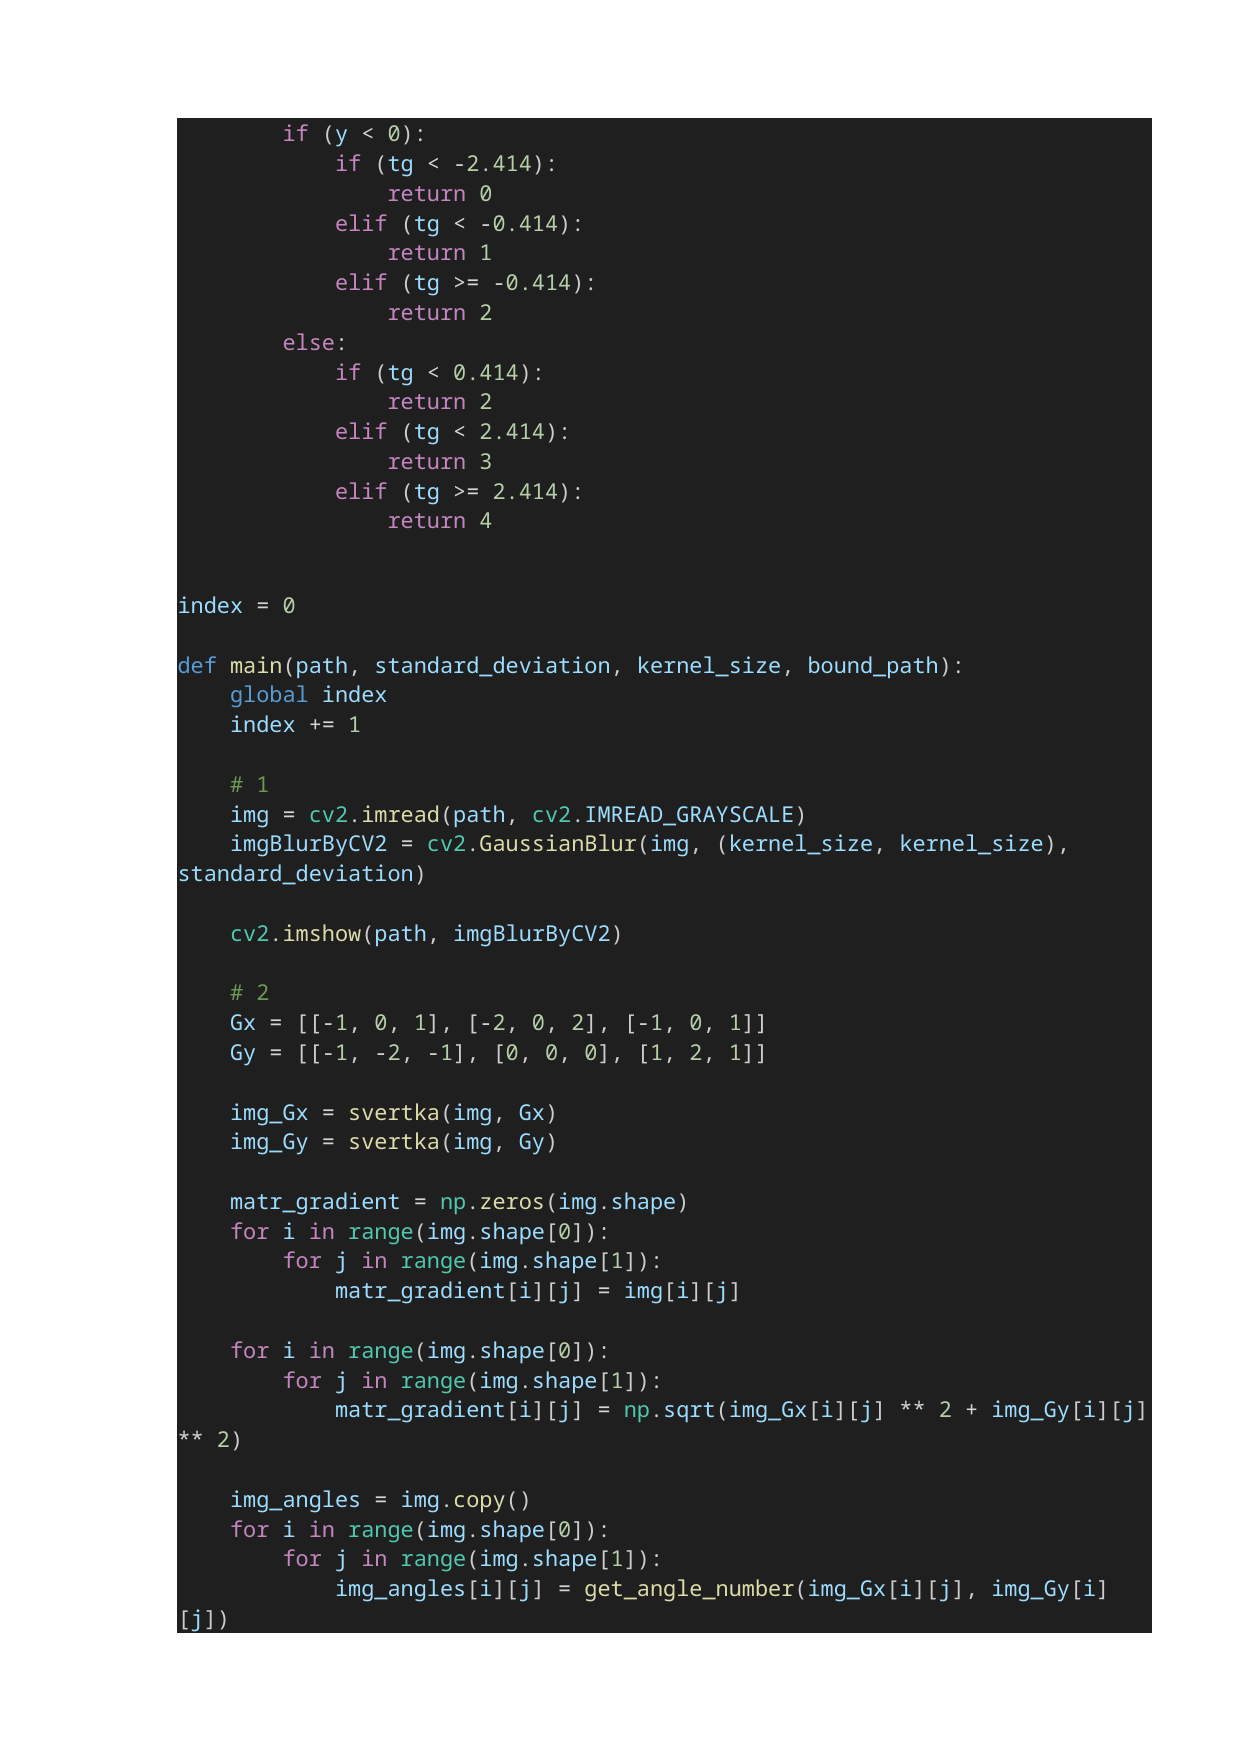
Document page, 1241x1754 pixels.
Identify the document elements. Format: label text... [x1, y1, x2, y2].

text if (tg < -2.414): [177, 148, 1152, 178]
text return 2 [177, 386, 1152, 416]
text else: [177, 327, 1152, 356]
text elif (tg < -0.414): [177, 207, 1152, 237]
text for j in range(img.shape[1]): [177, 1543, 1152, 1573]
text matr_gradient[i][j] = img[i][j] [177, 1275, 1152, 1305]
text for j in range(img.shape[1]): [177, 1245, 1152, 1275]
text # 1 [177, 769, 1152, 798]
text Gy = [[-1, -2, -1], [0, 0, 0], [1, 2, 1]] [177, 1037, 1152, 1067]
text # 2 [177, 977, 1152, 1007]
text def main(path, standard_deviation, kernel_size, bound_path): [177, 649, 1152, 679]
text imgBlurByCV2 = cv2.GaussianBlur(img, (kernel_size, kernel_size), standard_deviation) [177, 828, 1152, 888]
text img_Gy = svertka(img, Gy) [177, 1126, 1152, 1156]
text Gx = [[-1, 0, 1], [-2, 0, 2], [-1, 0, 1]] [177, 1007, 1152, 1037]
text img = cv2.imread(path, cv2.IMREAD_GRAYSCALE) [177, 798, 1152, 828]
text img_Gx = svertka(img, Gx) [177, 1096, 1152, 1126]
text for i in range(img.shape[0]): [177, 1216, 1152, 1245]
text for i in range(img.shape[0]): [177, 1513, 1152, 1543]
text for i in range(img.shape[0]): [177, 1335, 1152, 1364]
text if (tg < 0.414): [177, 356, 1152, 386]
text elif (tg < 2.414): [177, 416, 1152, 446]
text index += 1 [177, 709, 1152, 739]
text matr_gradient[i][j] = np.sqrt(img_Gx[i][j] ** 2 + img_Gy[i][j] ** 2) [177, 1394, 1152, 1454]
text for j in range(img.shape[1]): [177, 1364, 1152, 1394]
text matr_gradient = np.zeros(img.shape) [177, 1186, 1152, 1216]
text if (y < 0): [177, 118, 1152, 148]
text img_angles = img.copy() [177, 1484, 1152, 1513]
text global index [177, 679, 1152, 709]
text return 3 [177, 446, 1152, 476]
text index = 0 [177, 590, 1152, 620]
text elif (tg >= 2.414): [177, 476, 1152, 505]
text return 1 [177, 237, 1152, 267]
text return 2 [177, 297, 1152, 327]
text cv2.imshow(path, imgBlurByCV2) [177, 918, 1152, 947]
text img_angles[i][j] = get_angle_number(img_Gx[i][j], img_Gy[i][j]) [177, 1573, 1152, 1633]
text elif (tg >= -0.414): [177, 267, 1152, 297]
text return 4 [177, 505, 1152, 535]
text return 0 [177, 178, 1152, 207]
